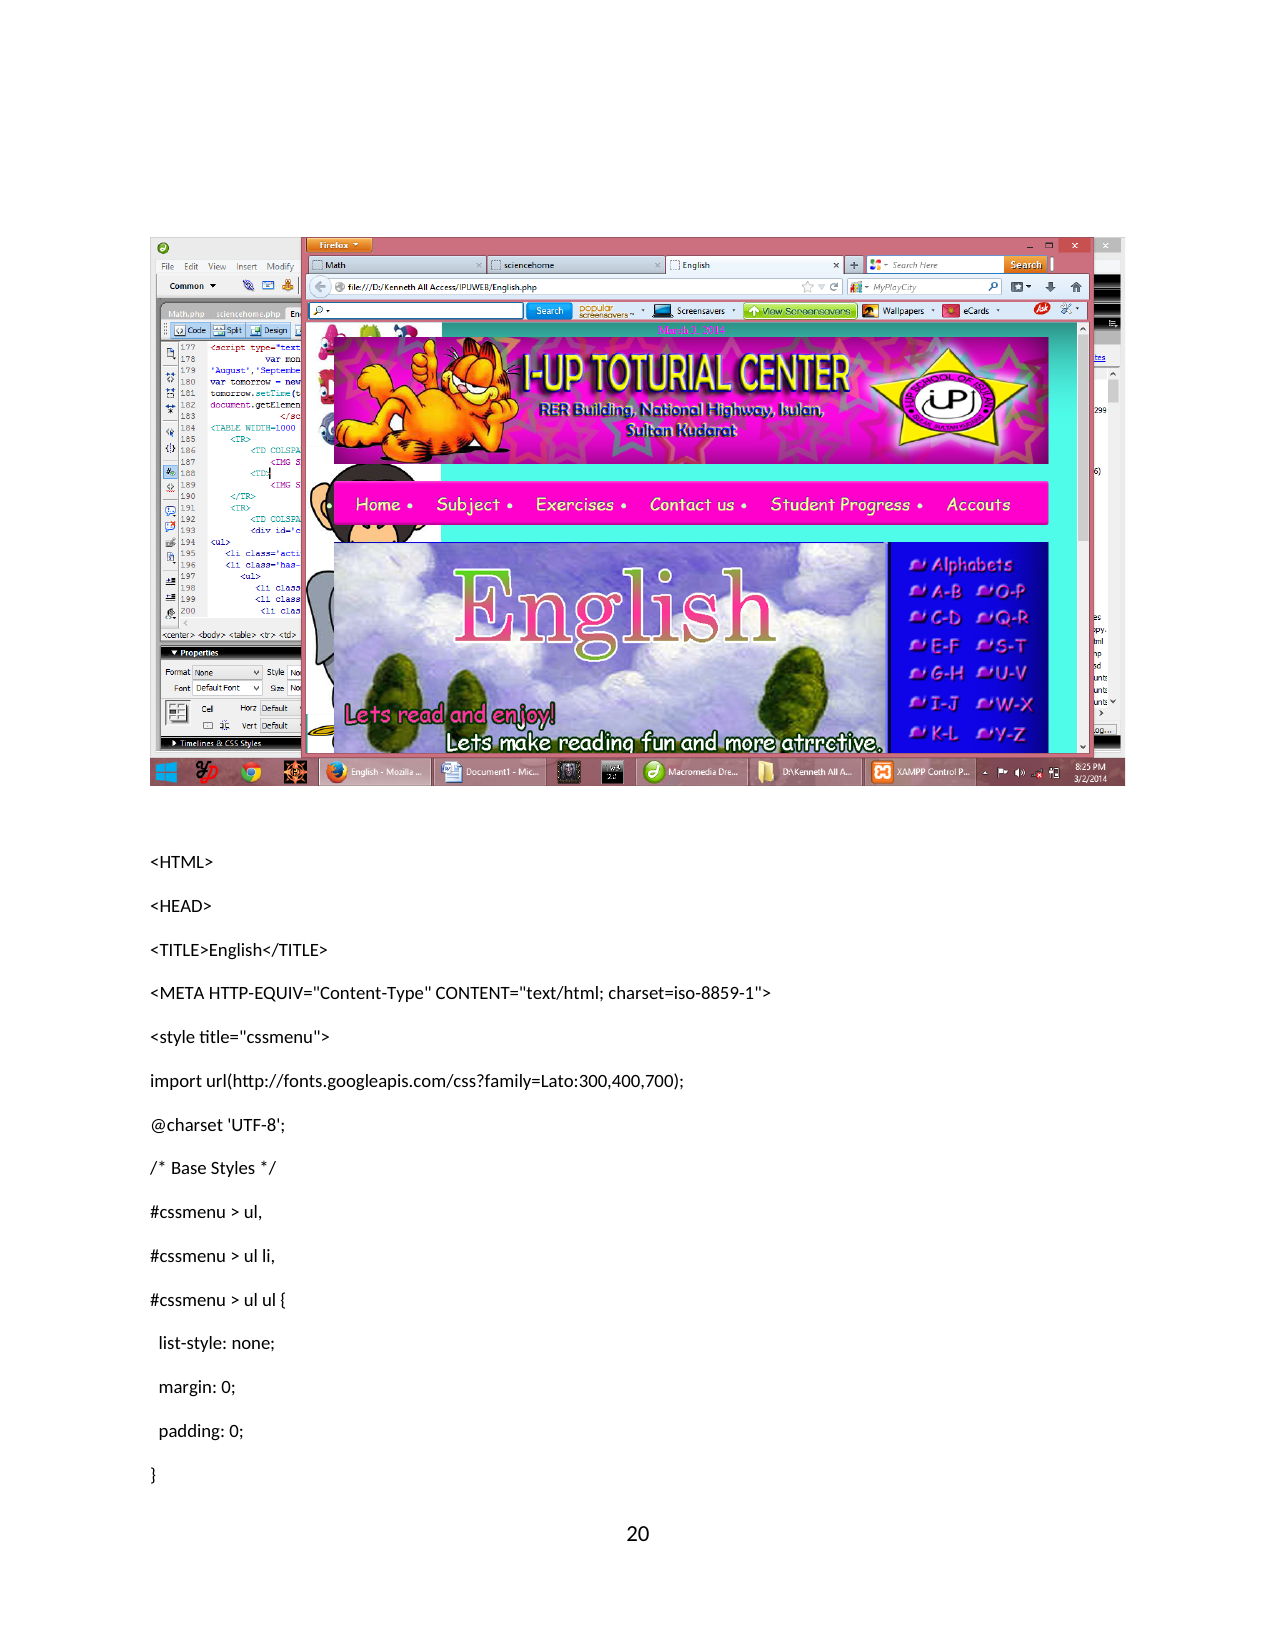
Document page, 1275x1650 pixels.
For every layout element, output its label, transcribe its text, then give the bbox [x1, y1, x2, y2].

text list-style: none; [150, 1331, 1125, 1354]
text <TITLE>English</TITLE> [150, 938, 1125, 961]
text <HTML> [150, 850, 1125, 873]
text } [150, 1463, 1125, 1486]
text #cssmenu > ul li, [150, 1244, 1125, 1267]
text /* Base Styles */ [150, 1156, 1125, 1179]
text <style title="cssmenu"> [150, 1025, 1125, 1048]
text padding: 0; [150, 1419, 1125, 1442]
text @charset 'UTF-8'; [150, 1113, 1125, 1136]
text margin: 0; [150, 1375, 1125, 1398]
text #cssmenu > ul ul { [150, 1288, 1125, 1311]
picture [150, 237, 1125, 786]
text #cssmenu > ul, [150, 1200, 1125, 1223]
text <META HTTP-EQUIV="Content-Type" CONTENT="text/html; charset=iso-8859-1"> [150, 981, 1125, 1004]
text import url(http://fonts.googleapis.com/css?family=Lato:300,400,700); [150, 1069, 1125, 1092]
text <HEAD> [150, 894, 1125, 917]
